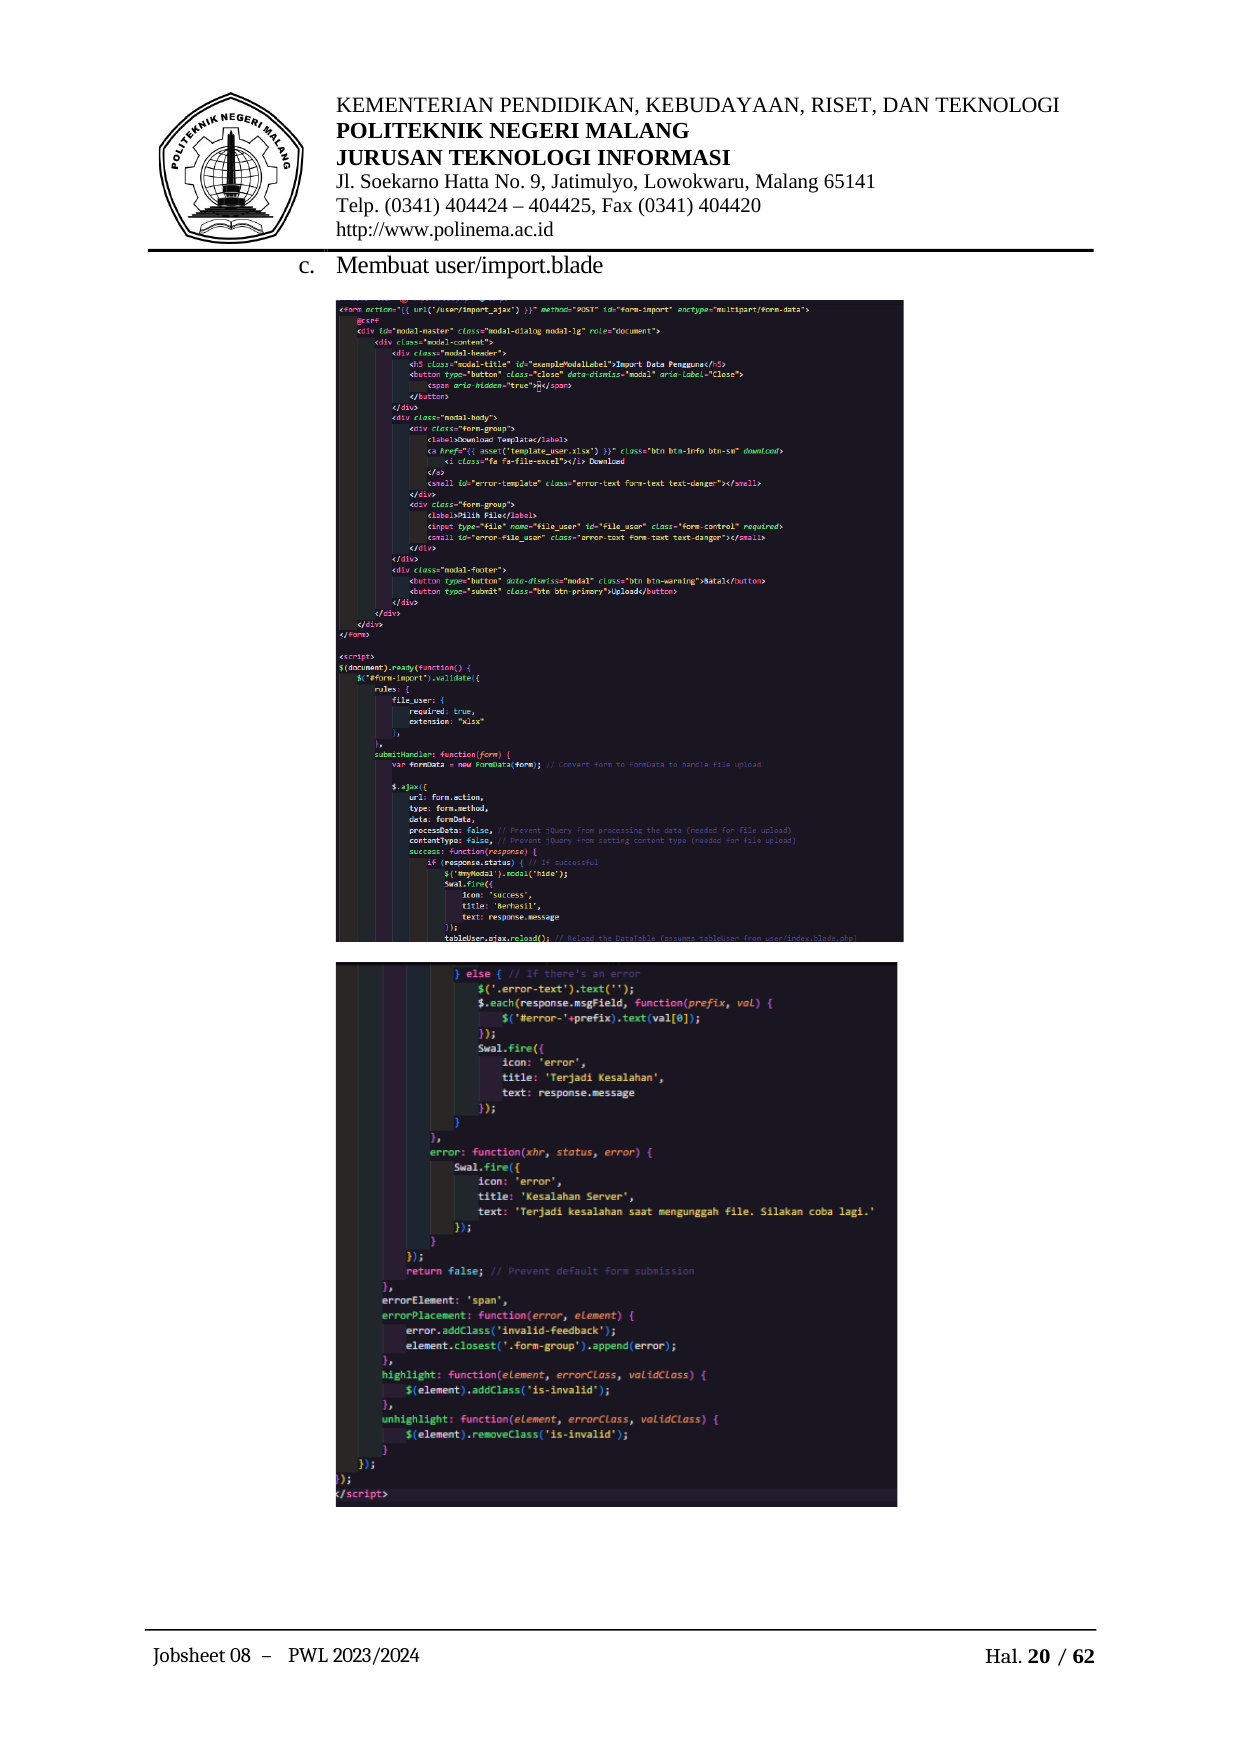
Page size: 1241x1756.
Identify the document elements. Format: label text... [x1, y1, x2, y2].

picture [335, 962, 898, 1507]
picture [158, 92, 304, 244]
list Membuat user/import.blade [298, 250, 1094, 279]
picture [335, 300, 904, 942]
